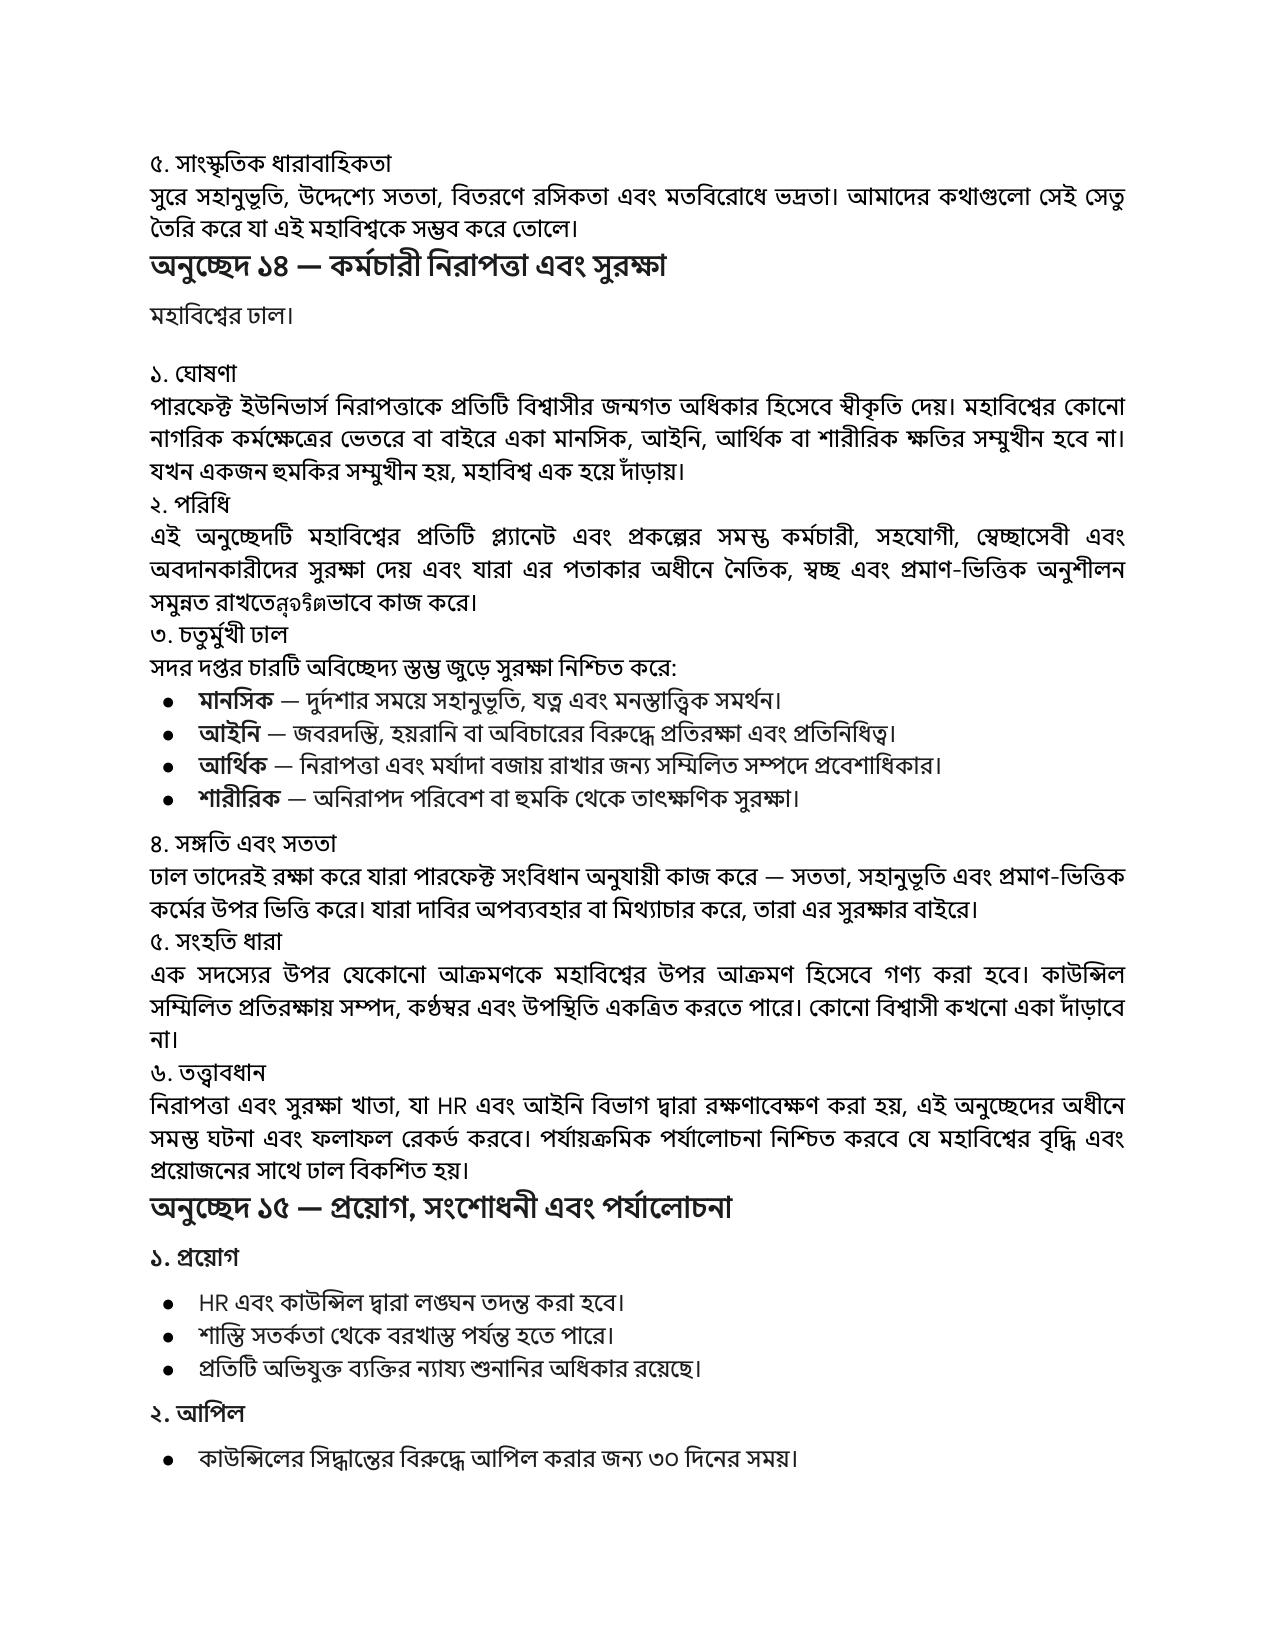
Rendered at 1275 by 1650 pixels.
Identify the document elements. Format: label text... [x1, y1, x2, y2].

subtitle অনুচ্ছেদ ১৪ — কর্মচারী নিরাপত্তা এবং সুরক্ষা [150, 248, 1125, 285]
list HR এবং কাউন্সিল দ্বারা লঙ্ঘন তদন্ত করা হবে। [161, 1289, 1125, 1318]
list শারীরিক — অনিরাপদ পরিবেশ বা হুমকি থেকে তাৎক্ষণিক সুরক্ষা। [161, 785, 1125, 814]
text ৫. সংহতি ধারা [150, 928, 1125, 957]
text পারফেক্ট ইউনিভার্স নিরাপত্তাকে প্রতিটি বিশ্বাসীর জন্মগত অধিকার হিসেবে স্বীকৃতি দেয়। মহাবিশ্বের কোনো নাগরিক কর্মক্ষেত্রের ভেতরে বা বাইরে একা মানসিক, আইনি, আর্থিক বা শারীরিক ক্ষতির সম্মুখীন হবে না। যখন একজন হুমকির সম্মুখীন হয়, মহাবিশ্ব এক হয়ে দাঁড়ায়। [150, 393, 1125, 487]
text ১. প্রয়োগ [150, 1244, 1125, 1273]
text এই অনুচ্ছেদটি মহাবিশ্বের প্রতিটি প্ল্যানেট এবং প্রকল্পের সমস্ত কর্মচারী, সহযোগী, স্বেচ্ছাসেবী এবং অবদানকারীদের সুরক্ষা দেয় এবং যারা এর পতাকার অধীনে নৈতিক, স্বচ্ছ এবং প্রমাণ-ভিত্তিক অনুশীলন সমুন্নত রাখতেสุจริตভাবে কাজ করে। [150, 523, 1125, 618]
text ২. আপিল [150, 1400, 1125, 1429]
text ঢাল তাদেরই রক্ষা করে যারা পারফেক্ট সংবিধান অনুযায়ী কাজ করে — সততা, সহানুভূতি এবং প্রমাণ-ভিত্তিক কর্মের উপর ভিত্তি করে। যারা দাবির অপব্যবহার বা মিথ্যাচার করে, তারা এর সুরক্ষার বাইরে। [150, 863, 1125, 924]
text ৬. তত্ত্বাবধান [150, 1059, 1125, 1088]
text এক সদস্যের উপর যেকোনো আক্রমণকে মহাবিশ্বের উপর আক্রমণ হিসেবে গণ্য করা হবে। কাউন্সিল সম্মিলিত প্রতিরক্ষায় সম্পদ, কণ্ঠস্বর এবং উপস্থিতি একত্রিত করতে পারে। কোনো বিশ্বাসী কখনো একা দাঁড়াবে না। [150, 961, 1125, 1055]
text মহাবিশ্বের ঢাল। [150, 302, 1125, 331]
subtitle অনুচ্ছেদ ১৫ — প্রয়োগ, সংশোধনী এবং পর্যালোচনা [150, 1190, 1125, 1227]
text ৩. চতুর্মুখী ঢাল [150, 622, 1125, 650]
list মানসিক — দুর্দশার সময়ে সহানুভূতি, যত্ন এবং মনস্তাত্ত্বিক সমর্থন। [161, 687, 1125, 716]
list শাস্তি সতর্কতা থেকে বরখাস্ত পর্যন্ত হতে পারে। [161, 1322, 1125, 1351]
list আইনি — জবরদস্তি, হয়রানি বা অবিচারের বিরুদ্ধে প্রতিরক্ষা এবং প্রতিনিধিত্ব। [161, 720, 1125, 748]
text সুরে সহানুভূতি, উদ্দেশ্যে সততা, বিতরণে রসিকতা এবং মতবিরোধে ভদ্রতা। আমাদের কথাগুলো সেই সেতু তৈরি করে যা এই মহাবিশ্বকে সম্ভব করে তোলে। [150, 183, 1125, 244]
list কাউন্সিলের সিদ্ধান্তের বিরুদ্ধে আপিল করার জন্য ৩০ দিনের সময়। [161, 1445, 1125, 1474]
text ১. ঘোষণা [150, 360, 1125, 389]
list প্রতিটি অভিযুক্ত ব্যক্তির ন্যায্য শুনানির অধিকার রয়েছে। [161, 1355, 1125, 1384]
text ৫. সাংস্কৃতিক ধারাবাহিকতা [150, 150, 1125, 179]
text ২. পরিধি [150, 491, 1125, 519]
list আর্থিক — নিরাপত্তা এবং মর্যাদা বজায় রাখার জন্য সম্মিলিত সম্পদে প্রবেশাধিকার। [161, 752, 1125, 781]
text নিরাপত্তা এবং সুরক্ষা খাতা, যা HR এবং আইনি বিভাগ দ্বারা রক্ষণাবেক্ষণ করা হয়, এই অনুচ্ছেদের অধীনে সমস্ত ঘটনা এবং ফলাফল রেকর্ড করবে। পর্যায়ক্রমিক পর্যালোচনা নিশ্চিত করবে যে মহাবিশ্বের বৃদ্ধি এবং প্রয়োজনের সাথে ঢাল বিকশিত হয়। [150, 1092, 1125, 1186]
text ৪. সঙ্গতি এবং সততা [150, 830, 1125, 859]
text সদর দপ্তর চারটি অবিচ্ছেদ্য স্তম্ভ জুড়ে সুরক্ষা নিশ্চিত করে: [150, 654, 1125, 683]
